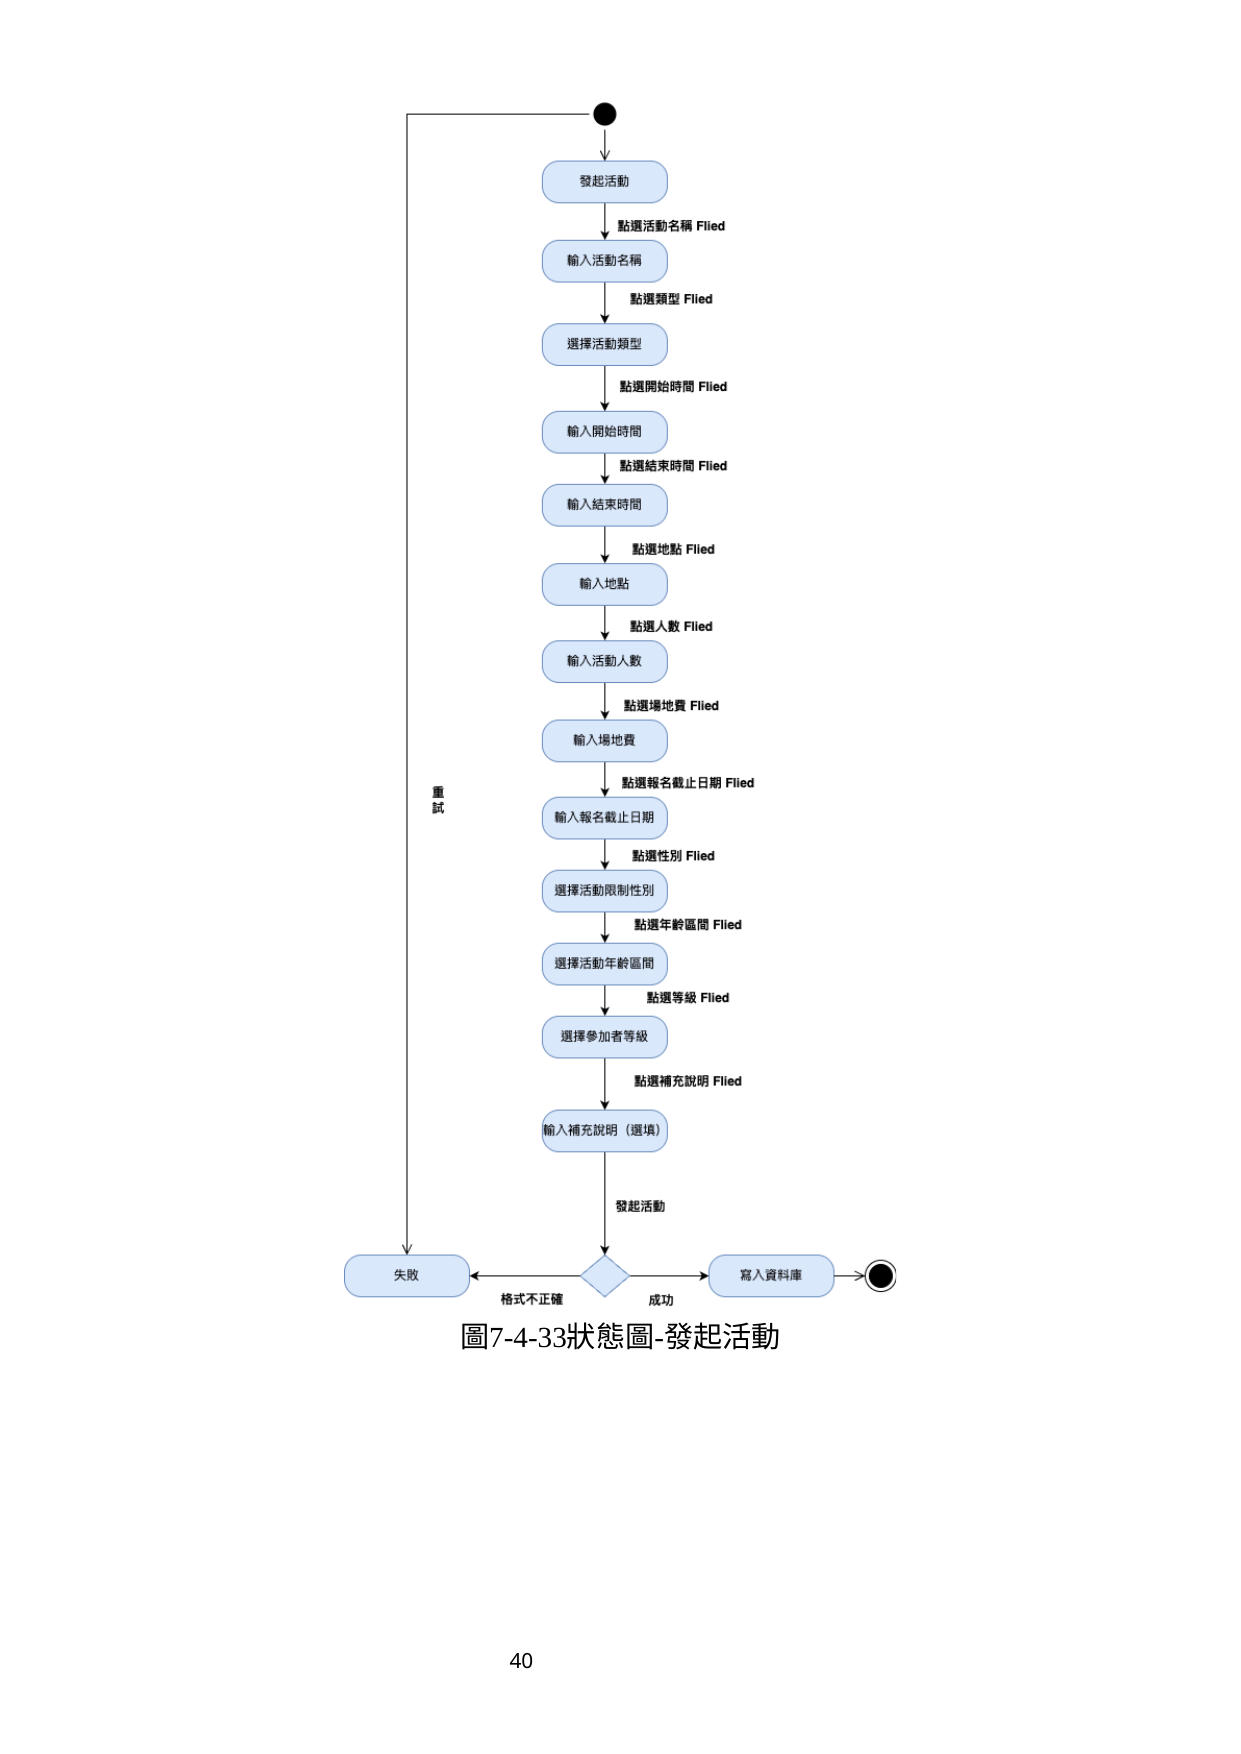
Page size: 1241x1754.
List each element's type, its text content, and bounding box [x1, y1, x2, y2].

picture [344, 98, 897, 1314]
